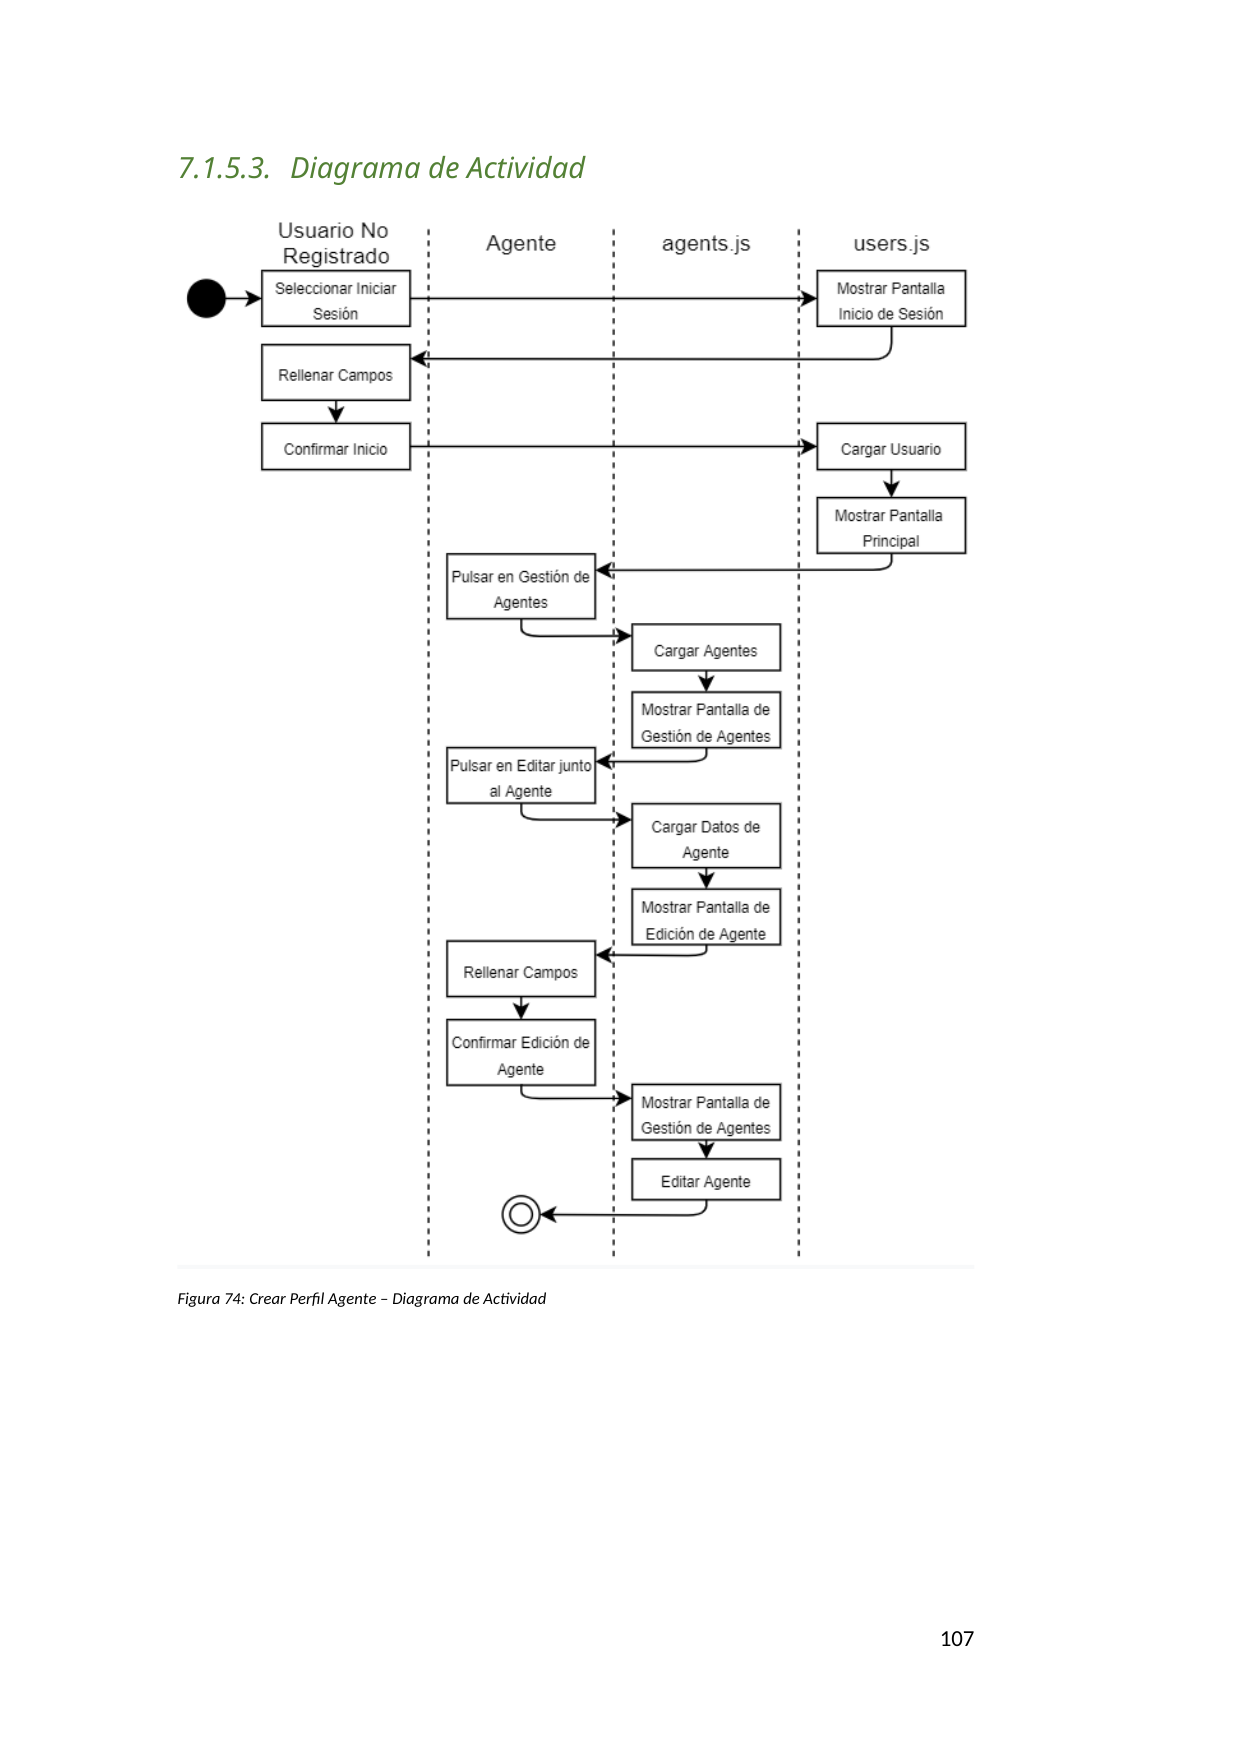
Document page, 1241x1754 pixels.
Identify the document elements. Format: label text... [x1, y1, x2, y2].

picture [177, 215, 975, 1269]
subtitle Diagrama de Actividad [177, 148, 974, 187]
text Figura 74: Crear Perfil Agente – Diagrama de Actividad [177, 1288, 974, 1308]
